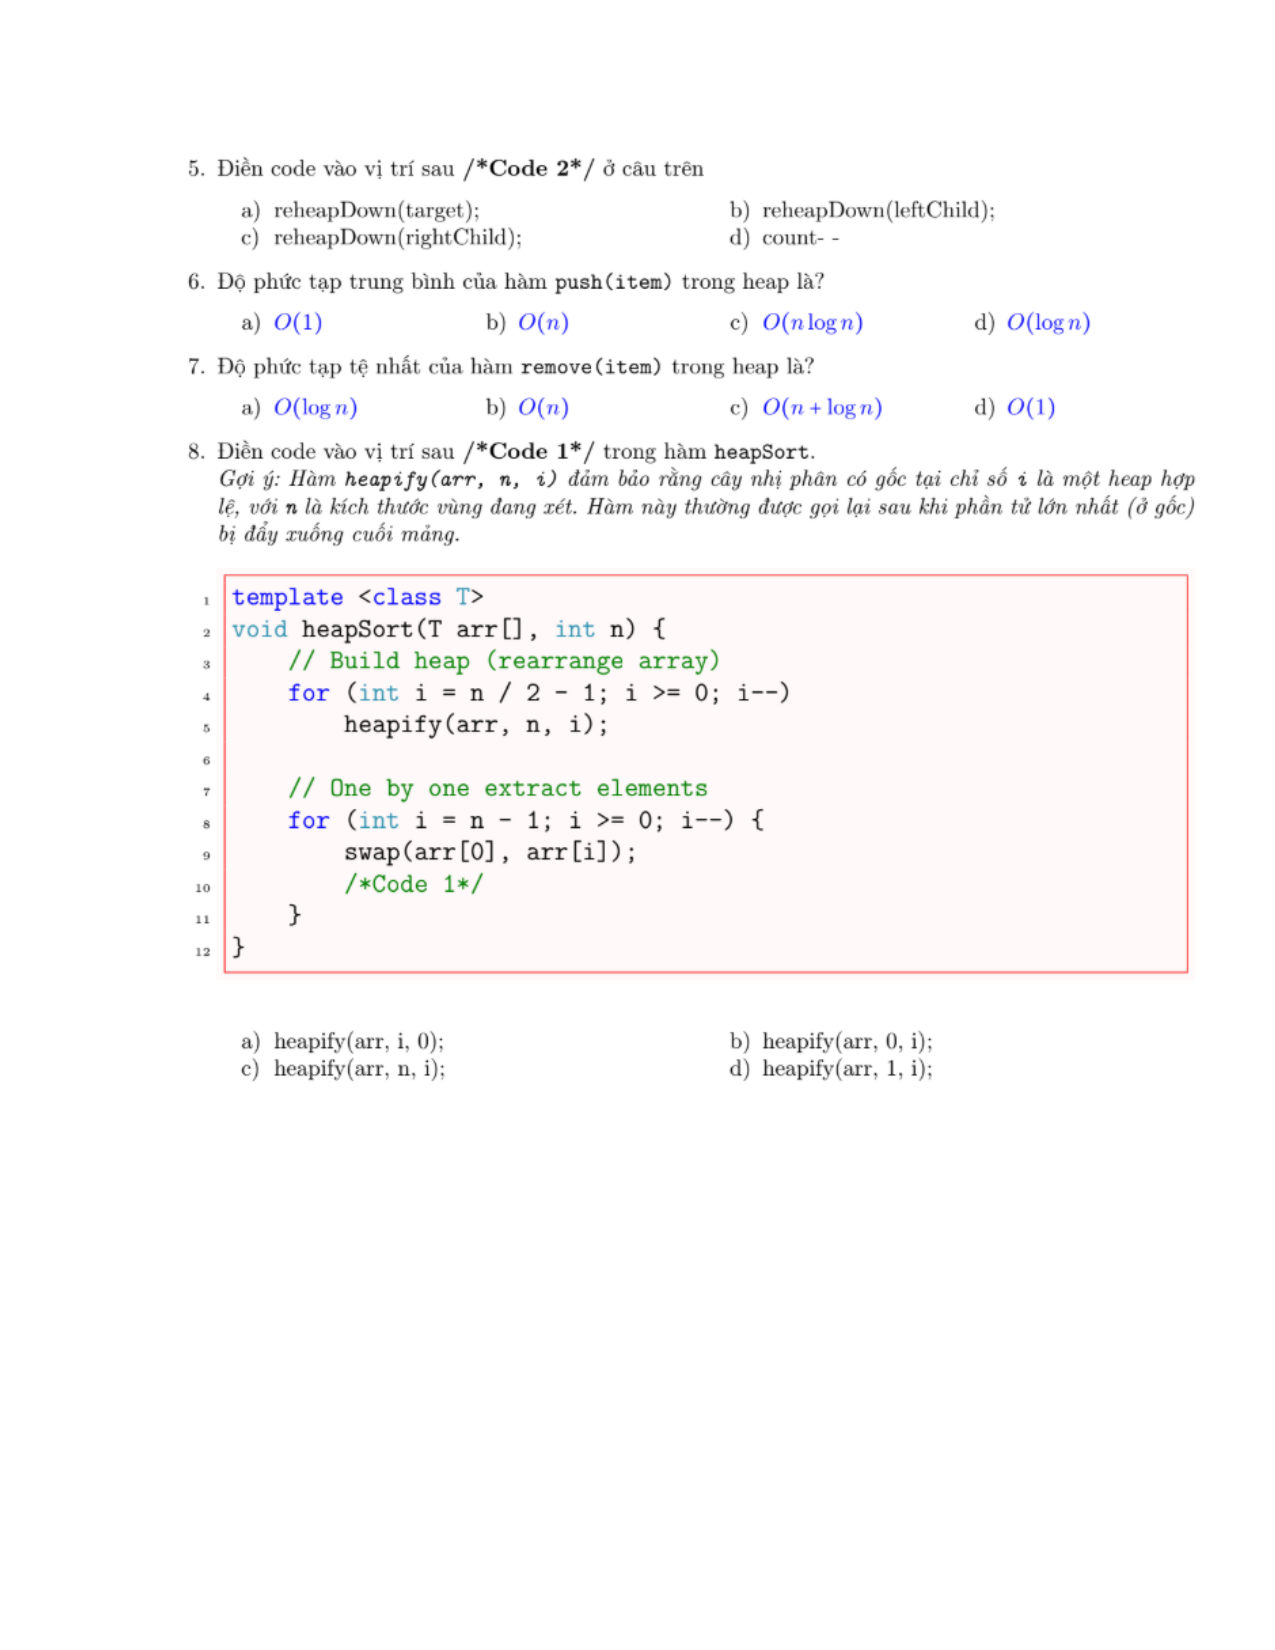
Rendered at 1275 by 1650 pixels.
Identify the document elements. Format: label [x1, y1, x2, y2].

picture [150, 150, 1213, 1107]
